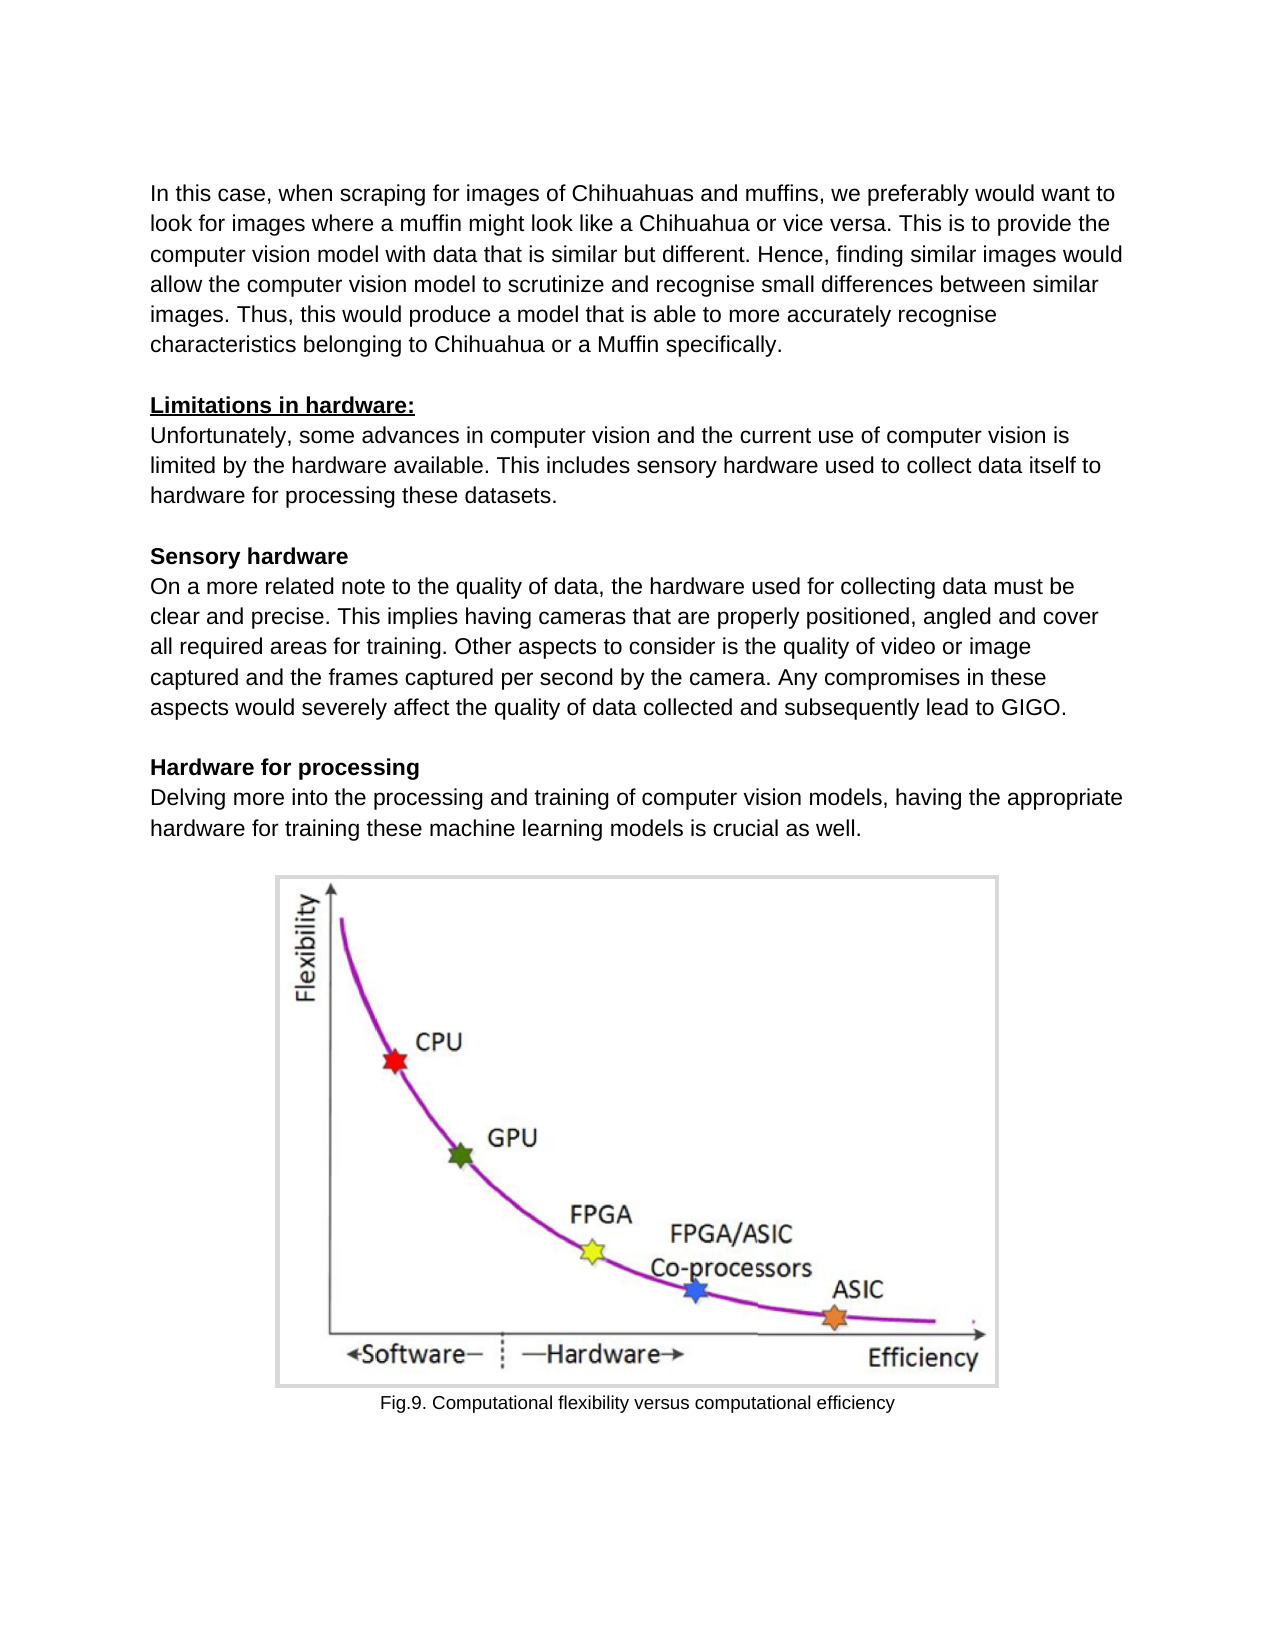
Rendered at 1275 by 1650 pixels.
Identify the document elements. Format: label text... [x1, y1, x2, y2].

text In this case, when scraping for images of Chihuahuas and muffins, we preferably would want to look for images where a muffin might look like a Chihuahua or vice versa. This is to provide the computer vision model with data that is similar but different. Hence, finding similar images would allow the computer vision model to scrutinize and recognise small differences between similar images. Thus, this would produce a model that is able to more accurately recognise characteristics belonging to Chihuahua or a Muffin specifically. [150, 180, 1125, 358]
text Fig.9. Computational flexibility versus computational efficiency [150, 1392, 1125, 1413]
text Delving more into the processing and training of computer vision models, having the appropriate hardware for training these machine learning models is crucial as well. [150, 784, 1125, 841]
text Unfortunately, some advances in computer vision and the current use of computer vision is limited by the hardware available. This includes sensory hardware used to collect data itself to hardware for processing these datasets. [150, 422, 1125, 509]
text Limitations in hardware: [150, 392, 1125, 418]
text Hardware for processing [150, 754, 1125, 781]
text On a more related note to the quality of data, the hardware used for collecting data must be clear and precise. This implies having cameras that are properly positioned, angled and cover all required areas for training. Other aspects to consider is the quality of video or image captured and the frames captured per second by the camera. Any compromises in these aspects would severely affect the quality of data collected and subsequently lead to GIGO. [150, 573, 1125, 720]
picture [280, 879, 995, 1384]
text Sensory hardware [150, 543, 1125, 569]
